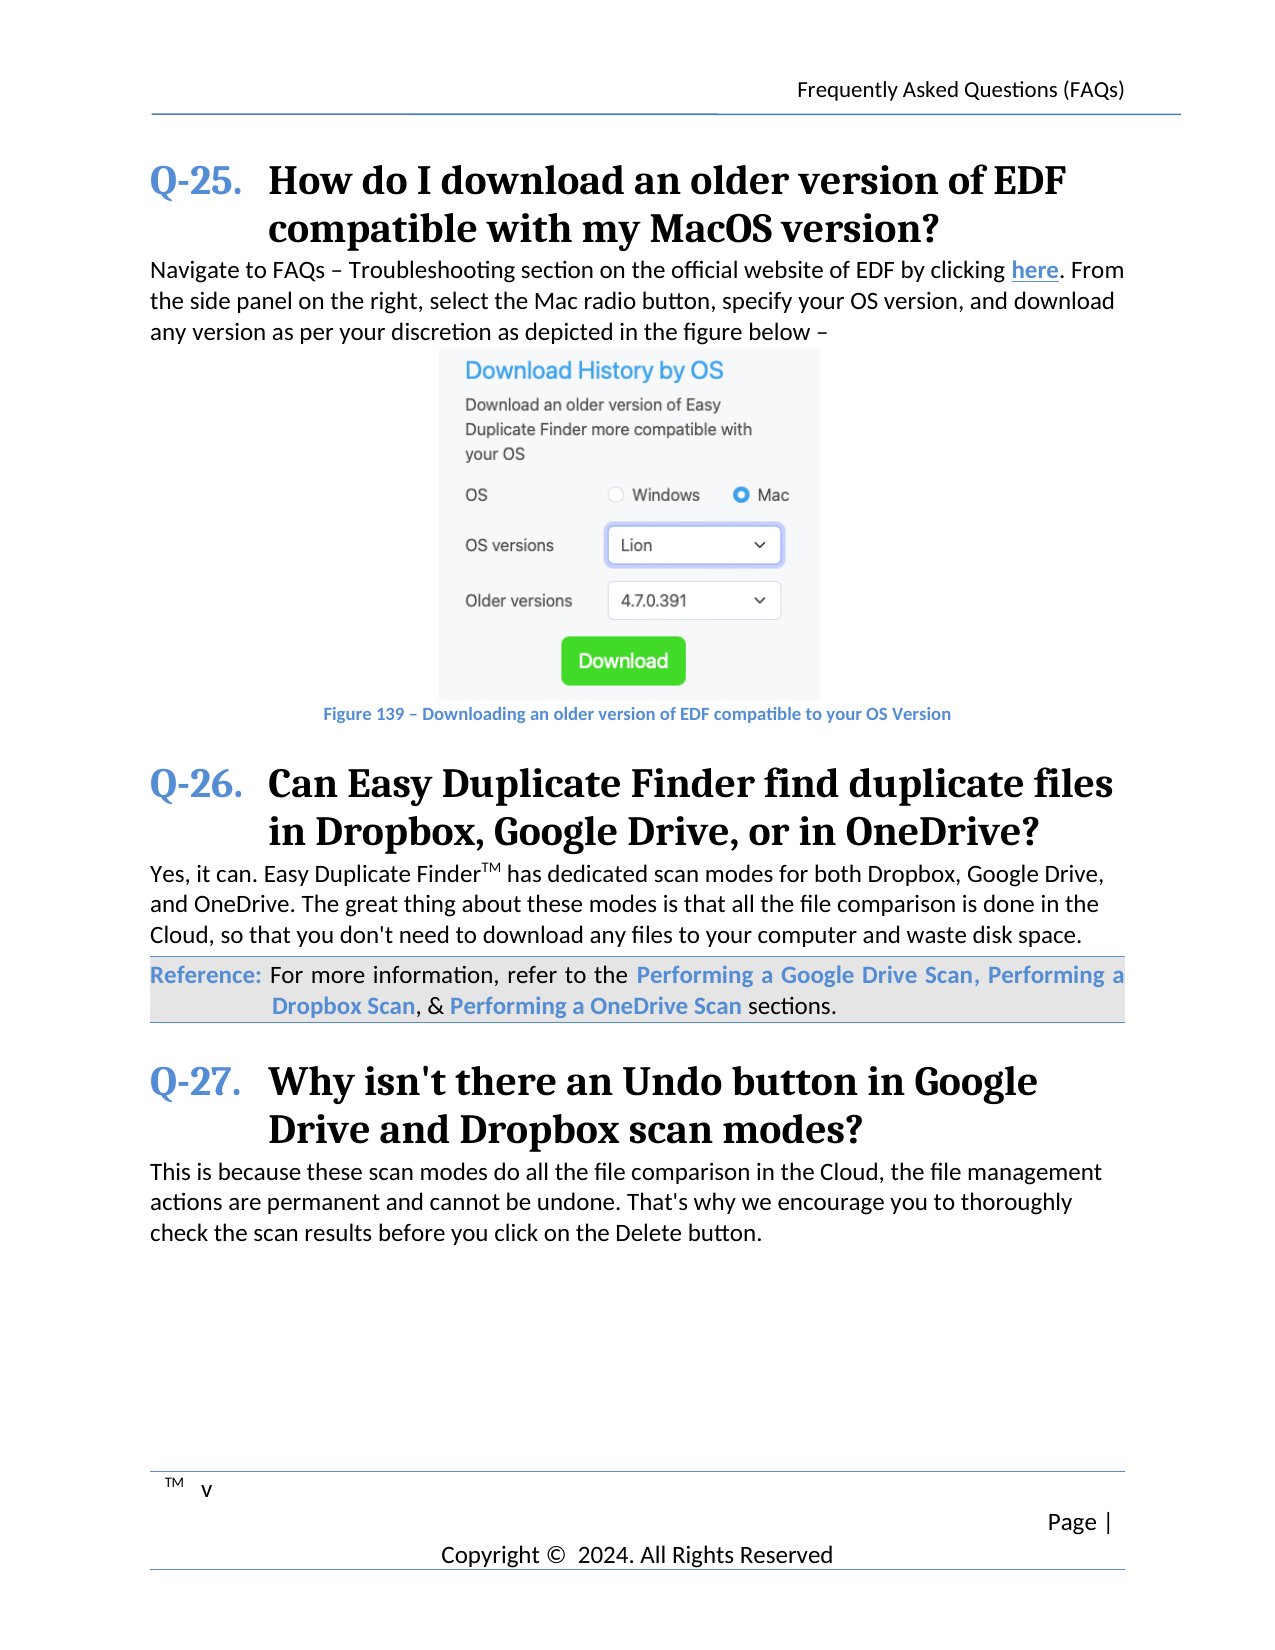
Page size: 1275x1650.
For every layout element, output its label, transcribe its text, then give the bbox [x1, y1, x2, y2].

text Reference: For more information, refer to the Performing a Google Drive Scan, Performing a Dropbox Scan, & Performing a OneDrive Scan sections. [150, 957, 1125, 1022]
text Why isn't there an Undo button in Google Drive and Dropbox scan modes? [150, 1058, 1125, 1154]
text Can Easy Duplicate Finder find duplicate files in Dropbox, Google Drive, or in OneDrive? [150, 760, 1125, 856]
text This is because these scan modes do all the file comparison in the Cloud, the file management actions are permanent and cannot be undone. That's why we encourage you to thoroughly check the scan results before you click on the Delete button. [150, 1156, 1125, 1248]
text How do I download an older version of EDF compatible with my MacOS version? [150, 157, 1125, 252]
text Navigate to FAQs – Troubleshooting section on the official website of EDF by clicking here. From the side panel on the right, select the Mac radio button, specify your OS version, and download any version as per your discretion as depicted in the figure below – [150, 254, 1125, 346]
picture [438, 348, 837, 701]
text Yes, it can. Easy Duplicate FinderTM has dedicated scan modes for both Dropbox, Google Drive, and OneDrive. The great thing about these modes is that all the file comparison is done in the Cloud, so that you don't need to download any files to your computer and waste disk space. [150, 858, 1125, 949]
